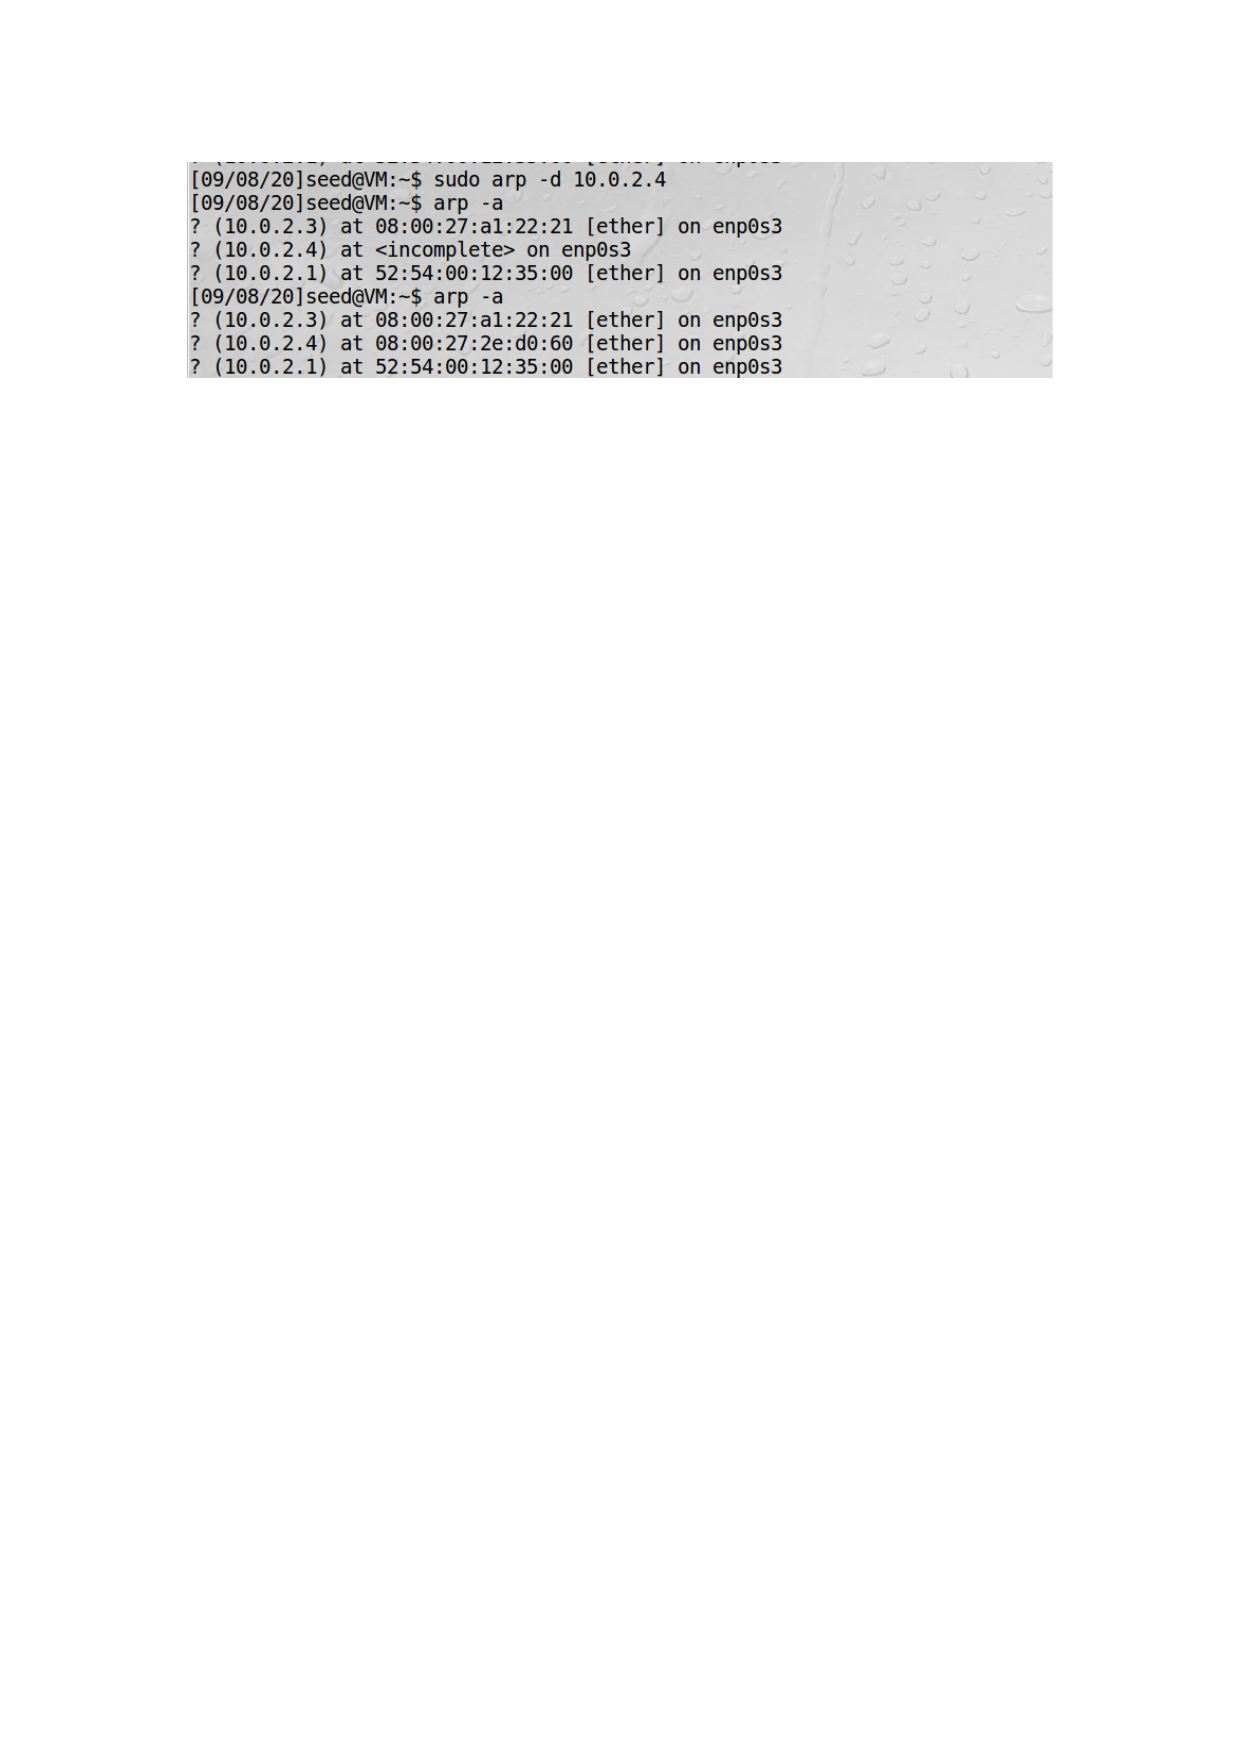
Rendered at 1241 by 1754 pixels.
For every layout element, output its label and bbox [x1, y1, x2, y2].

picture [187, 162, 1053, 378]
